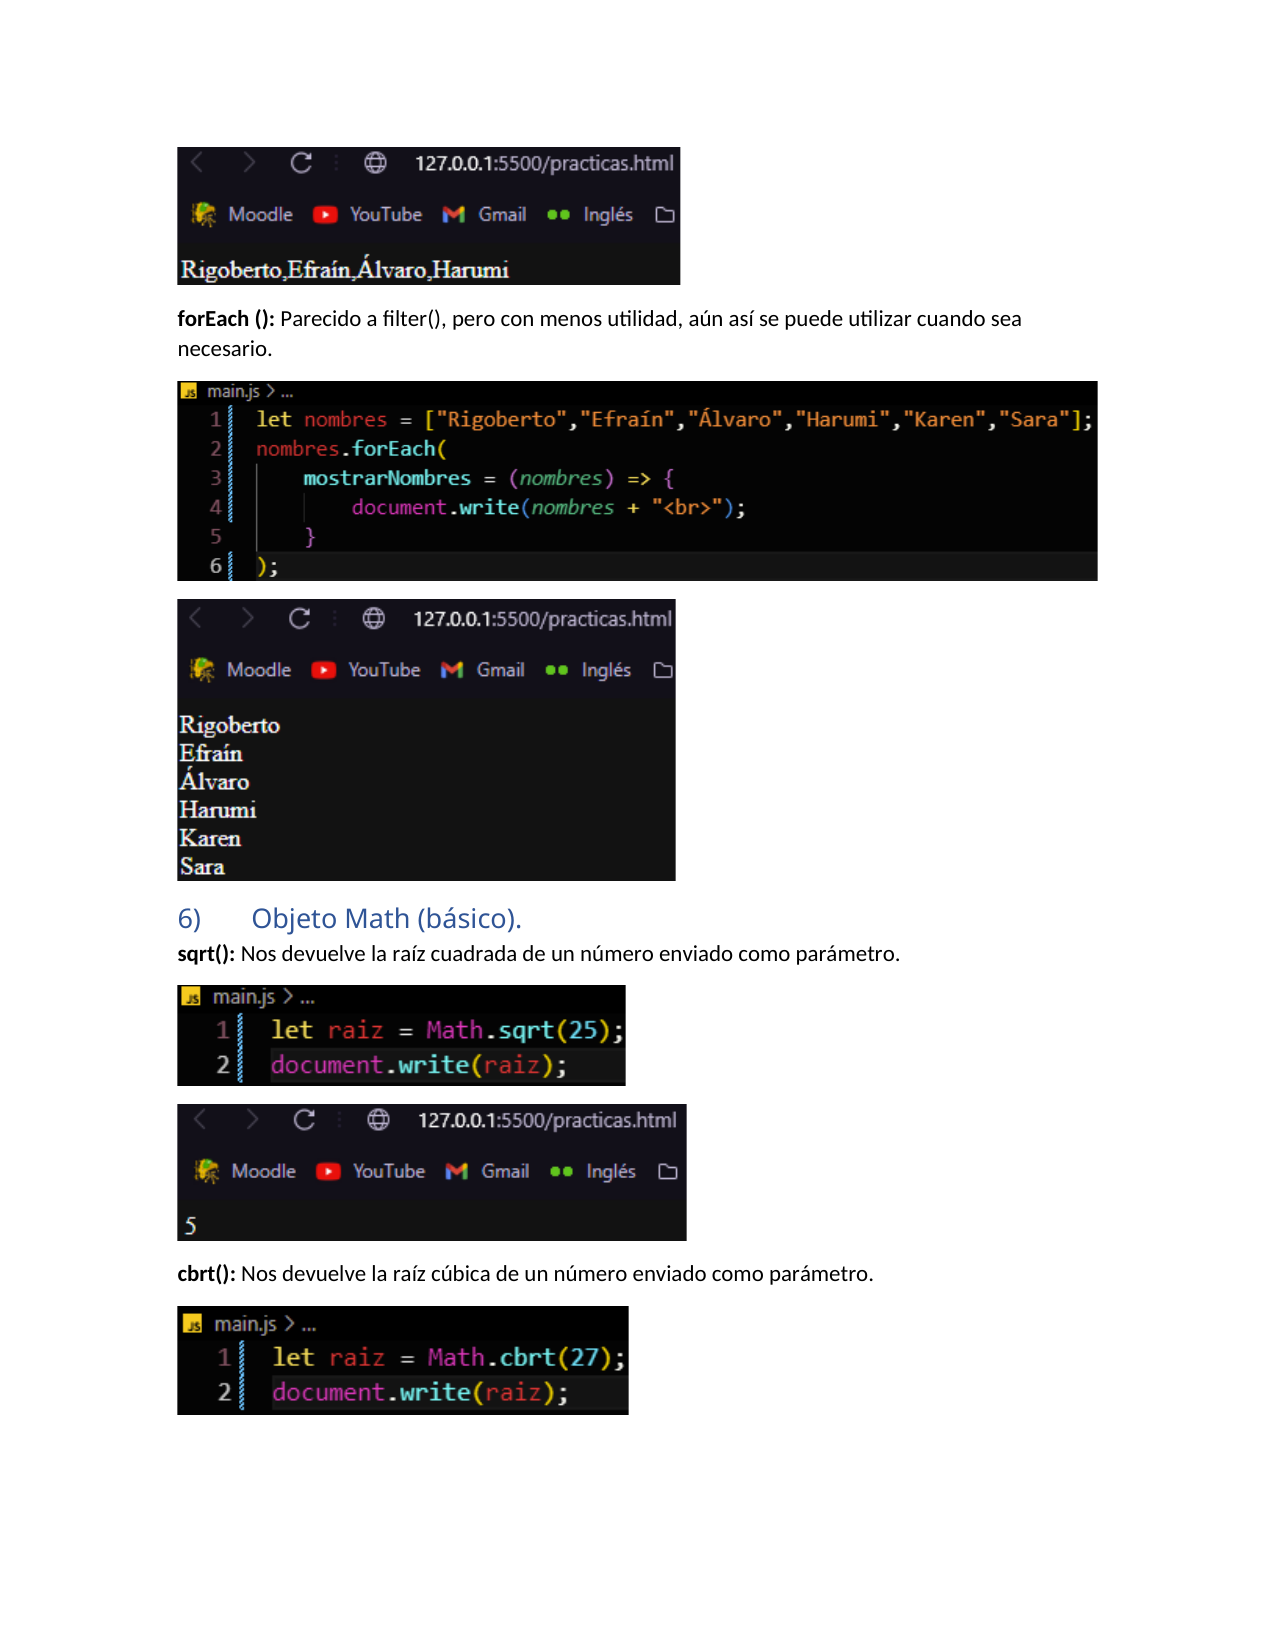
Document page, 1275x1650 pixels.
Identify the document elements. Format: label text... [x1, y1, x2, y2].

text sqrt(): Nos devuelve la raíz cuadrada de un número enviado como parámetro. [177, 939, 1098, 967]
picture [177, 985, 626, 1086]
picture [177, 381, 1098, 581]
picture [177, 599, 676, 881]
picture [177, 1306, 629, 1415]
picture [177, 147, 681, 285]
subtitle 6) Objeto Math (básico). [177, 899, 1098, 936]
text forEach (): Parecido a filter(), pero con menos utilidad, aún así se puede utilizar cuando sea necesario. [177, 304, 1098, 362]
picture [177, 1104, 687, 1241]
text cbrt(): Nos devuelve la raíz cúbica de un número enviado como parámetro. [177, 1259, 1098, 1287]
